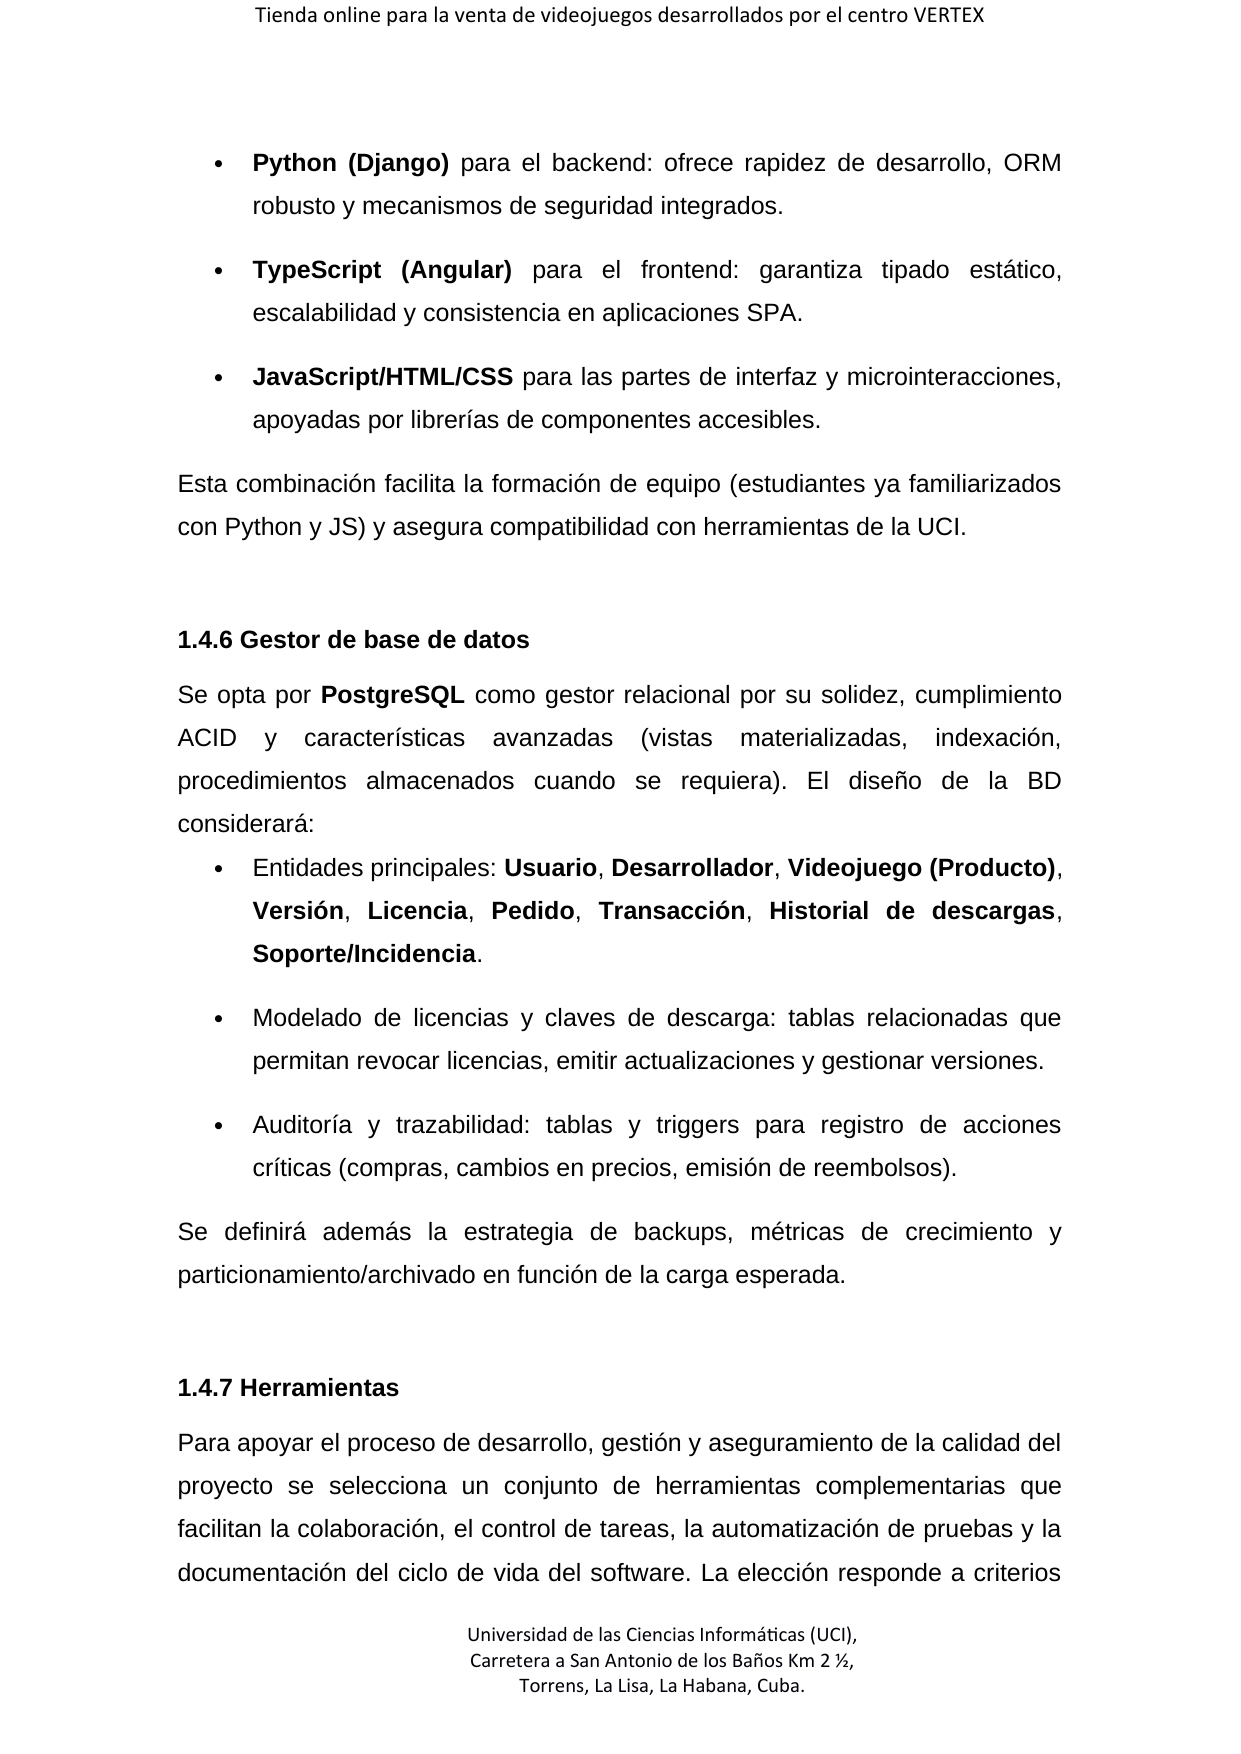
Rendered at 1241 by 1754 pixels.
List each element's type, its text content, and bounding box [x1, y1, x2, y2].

text Se opta por PostgreSQL como gestor relacional por su solidez, cumplimiento ACID y características avanzadas (vistas materializadas, indexación, procedimientos almacenados cuando se requiera). El diseño de la BD considerará: [177, 680, 1063, 838]
list Python (Django) para el backend: ofrece rapidez de desarrollo, ORM robusto y mecanismos de seguridad integrados. [215, 148, 1063, 219]
subtitle 1.4.7 Herramientas [177, 1373, 1063, 1402]
list Auditoría y trazabilidad: tablas y triggers para registro de acciones críticas (compras, cambios en precios, emisión de reembolsos). [215, 1110, 1063, 1182]
list JavaScript/HTML/CSS para las partes de interfaz y microinteracciones, apoyadas por librerías de componentes accesibles. [215, 362, 1063, 434]
subtitle 1.4.6 Gestor de base de datos [177, 625, 1063, 653]
list Entidades principales: Usuario, Desarrollador, Videojuego (Producto), Versión, Licencia, Pedido, Transacción, Historial de descargas, Soporte/Incidencia. [215, 853, 1063, 968]
text Se definirá además la estrategia de backups, métricas de crecimiento y particionamiento/archivado en función de la carga esperada. [177, 1217, 1063, 1289]
list Modelado de licencias y claves de descarga: tablas relacionadas que permitan revocar licencias, emitir actualizaciones y gestionar versiones. [215, 1003, 1063, 1075]
list TypeScript (Angular) para el frontend: garantiza tipado estático, escalabilidad y consistencia en aplicaciones SPA. [215, 255, 1063, 327]
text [177, 1428, 1063, 1586]
text Esta combinación facilita la formación de equipo (estudiantes ya familiarizados con Python y JS) y asegura compatibilidad con herramientas de la UCI. [177, 469, 1063, 541]
